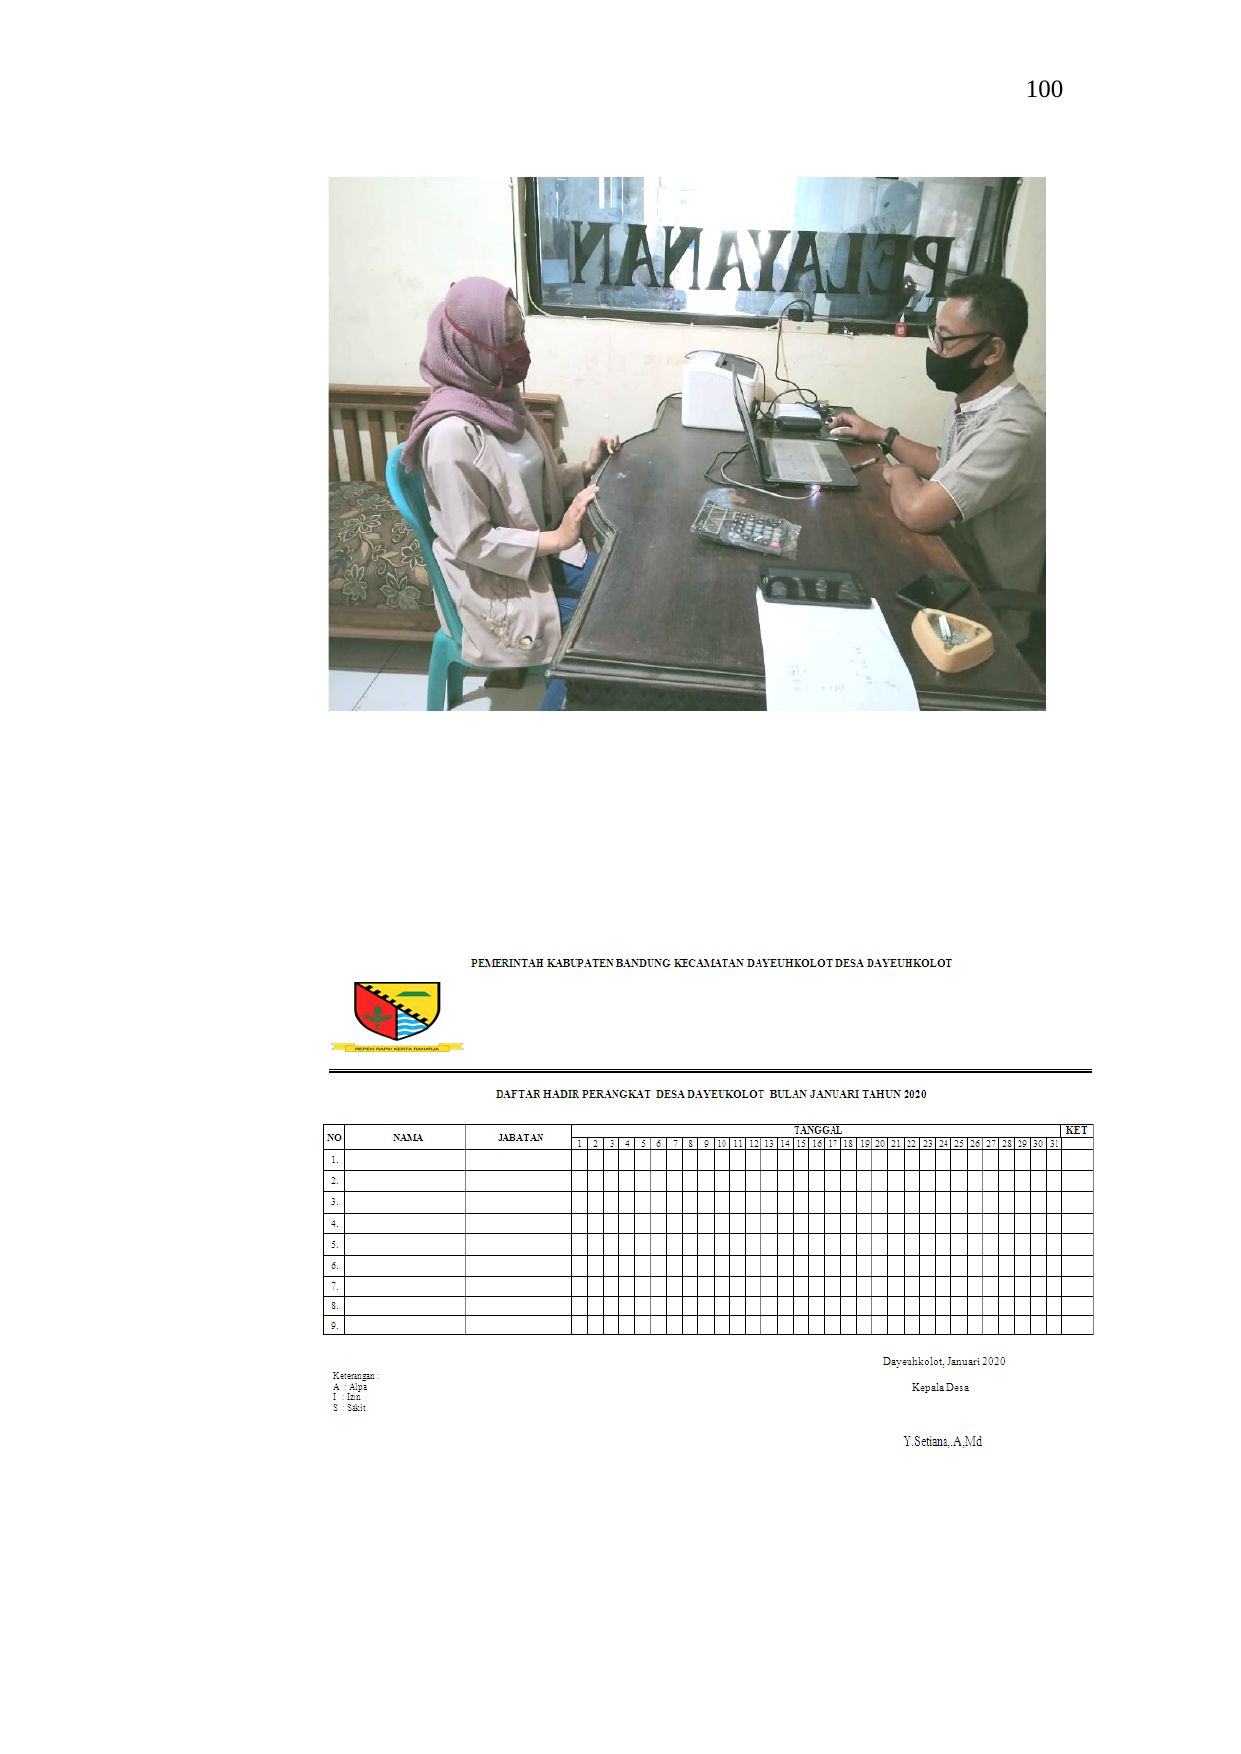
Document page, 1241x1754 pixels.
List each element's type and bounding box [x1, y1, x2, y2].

picture [311, 940, 1104, 1457]
